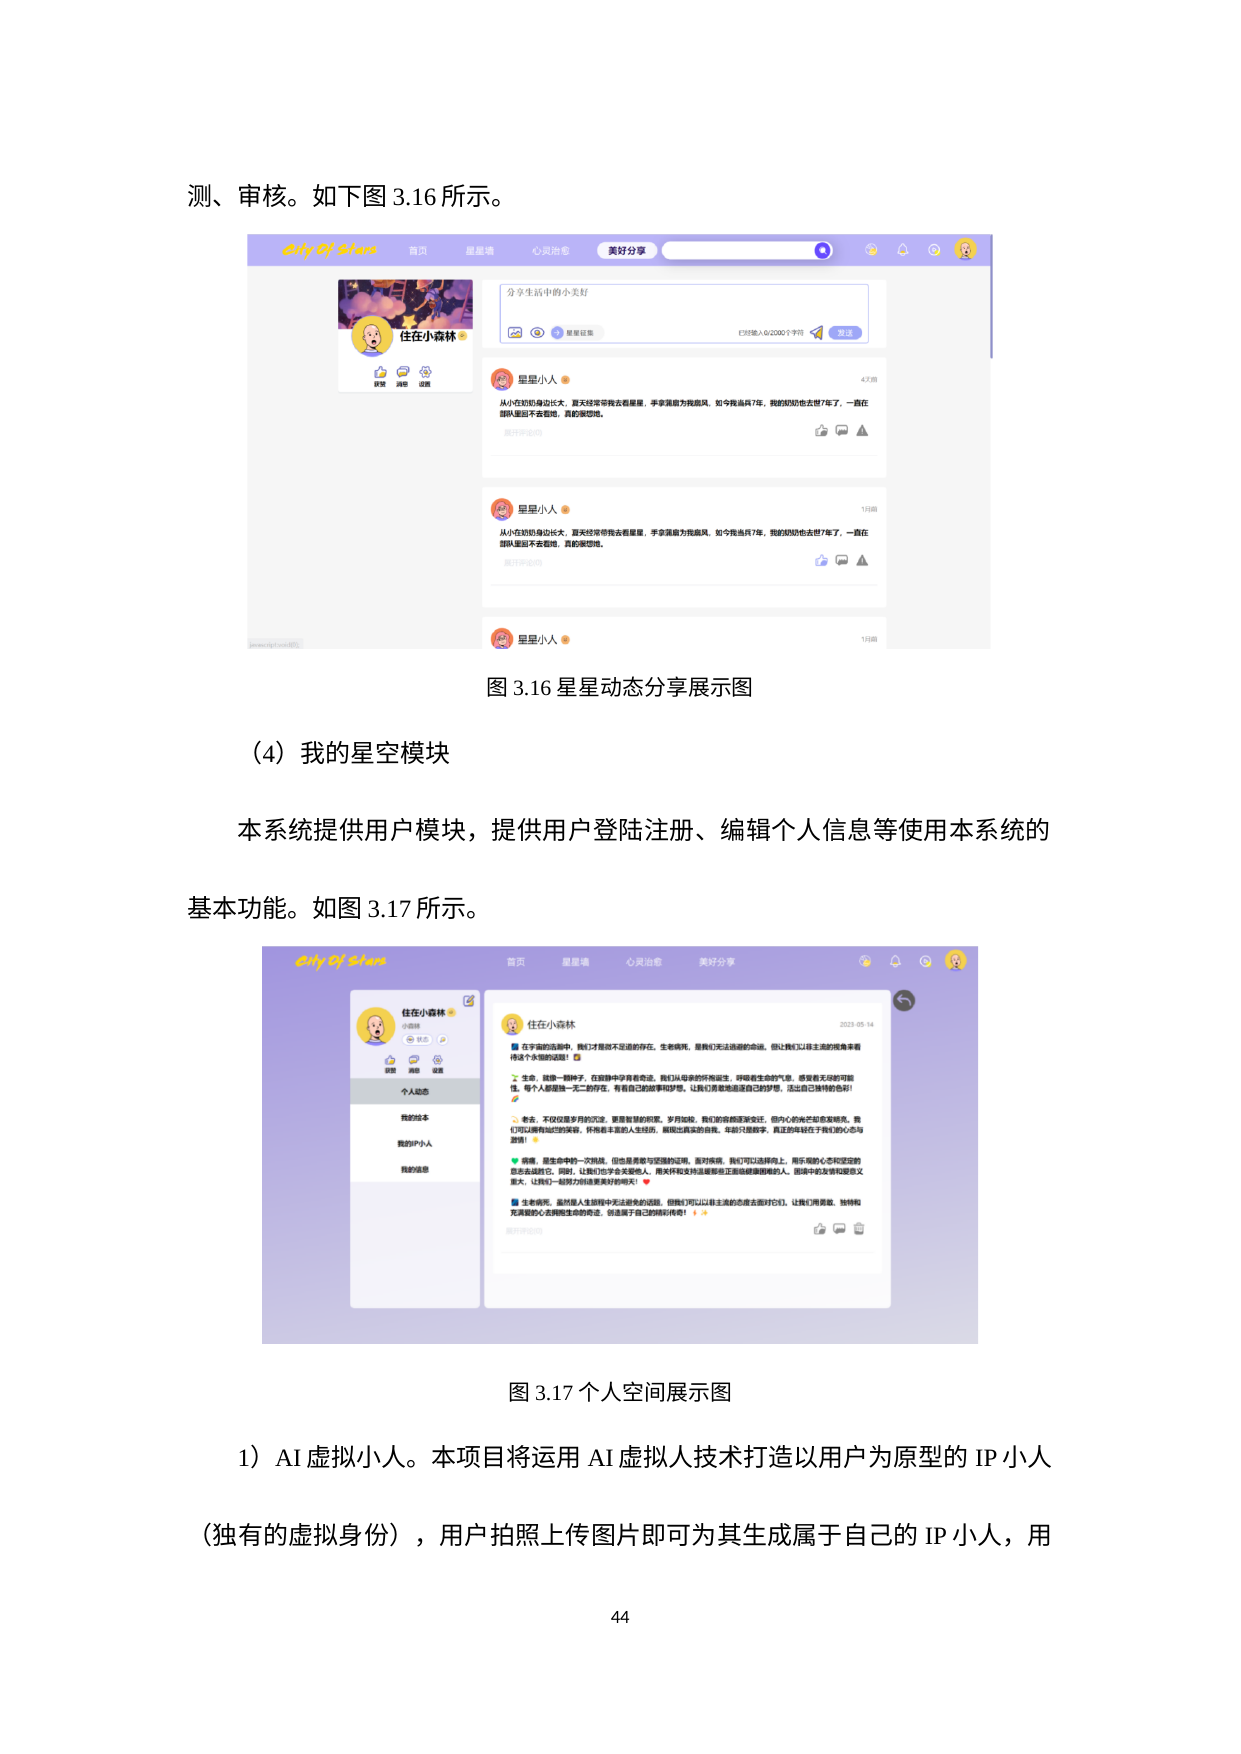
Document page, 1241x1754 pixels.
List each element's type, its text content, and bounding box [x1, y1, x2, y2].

text 本系统提供用户模块，提供用户登陆注册、编辑个人信息等使用本系统的基本功能。如图3.17所示。 [187, 796, 1053, 939]
text 图3.17 个人空间展示图 [187, 1374, 1053, 1407]
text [187, 162, 1053, 227]
picture [247, 234, 993, 649]
text （4）我的星空模块 [187, 719, 1053, 784]
picture [262, 946, 979, 1344]
text 图3.16 星星动态分享展示图 [187, 670, 1053, 702]
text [187, 1423, 1053, 1566]
